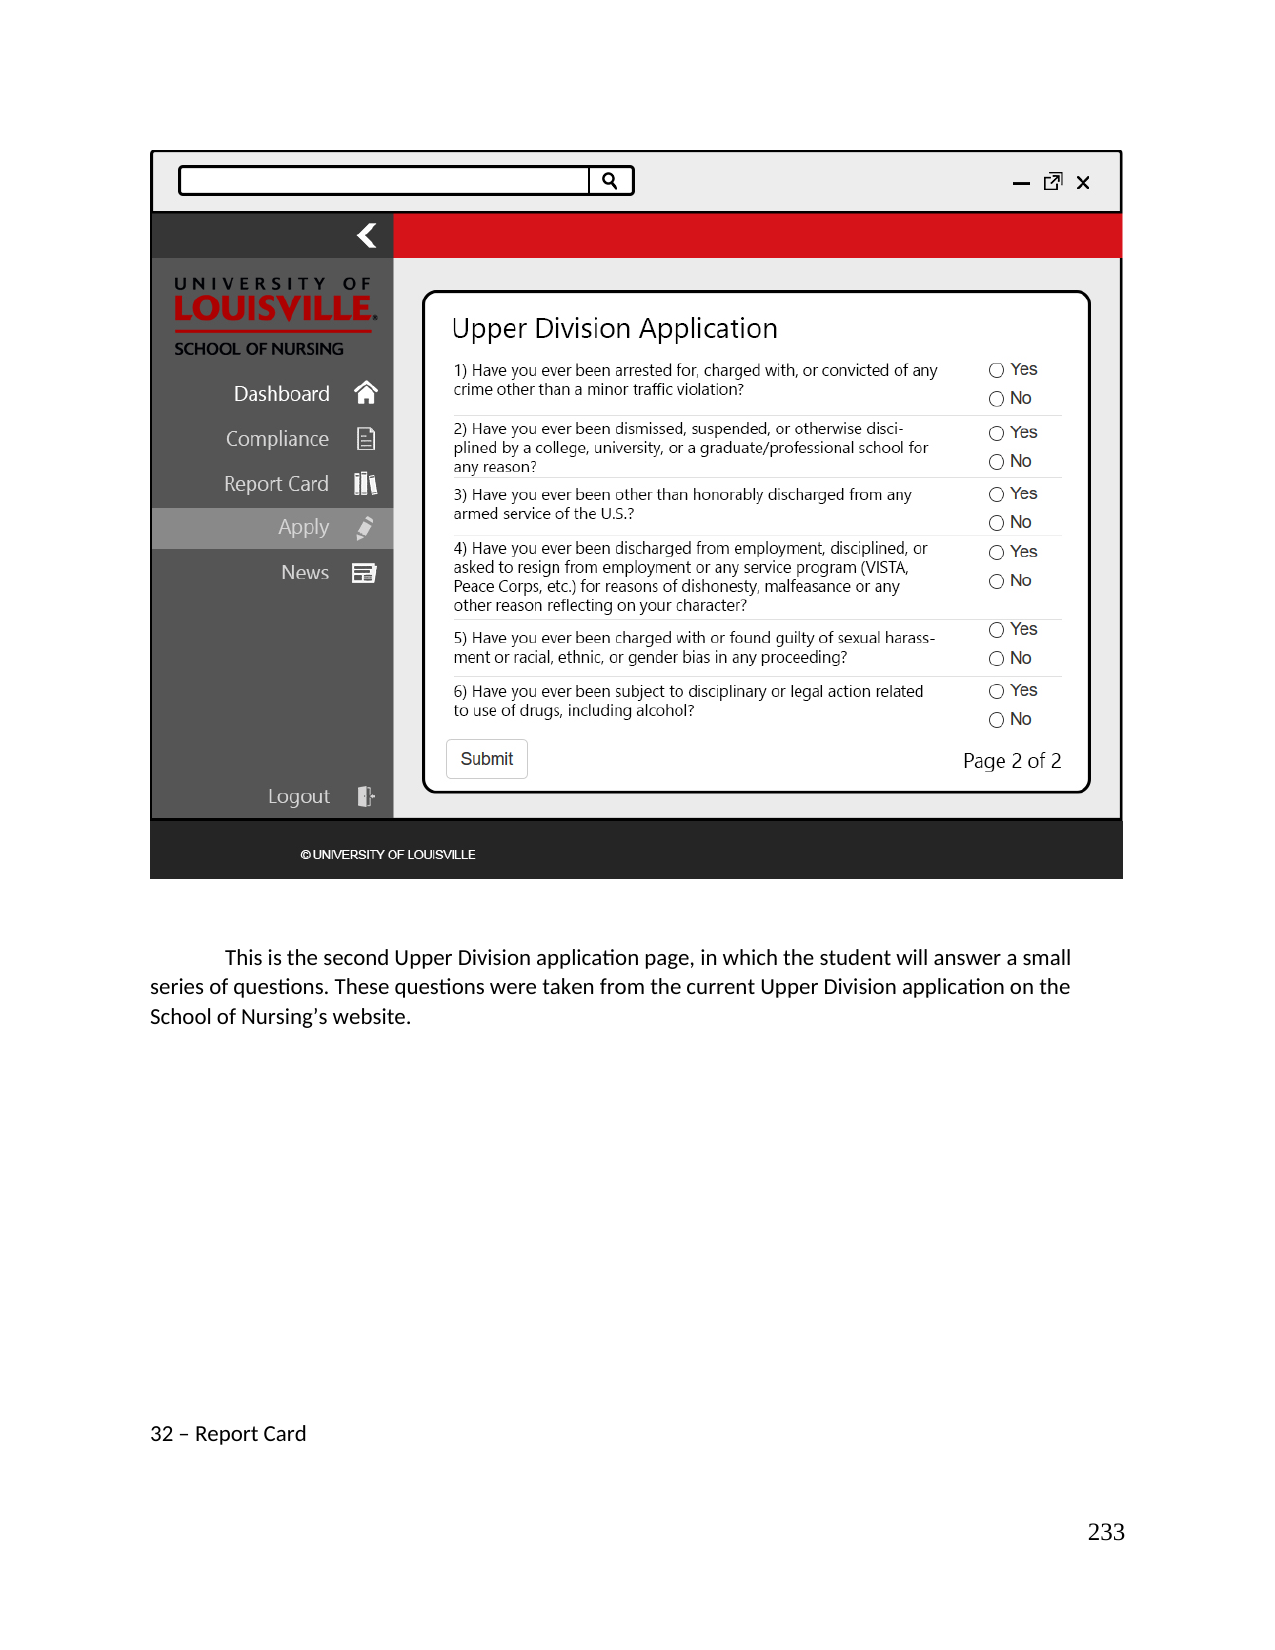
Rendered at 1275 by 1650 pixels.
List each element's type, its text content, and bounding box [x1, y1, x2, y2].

picture [150, 150, 1123, 879]
text This is the second Upper Division application page, in which the student will answer a small series of questions. These questions were taken from the current Upper Division application on the School of Nursing’s website. [150, 943, 1125, 1030]
text 32 – Report Card [150, 1419, 1125, 1447]
